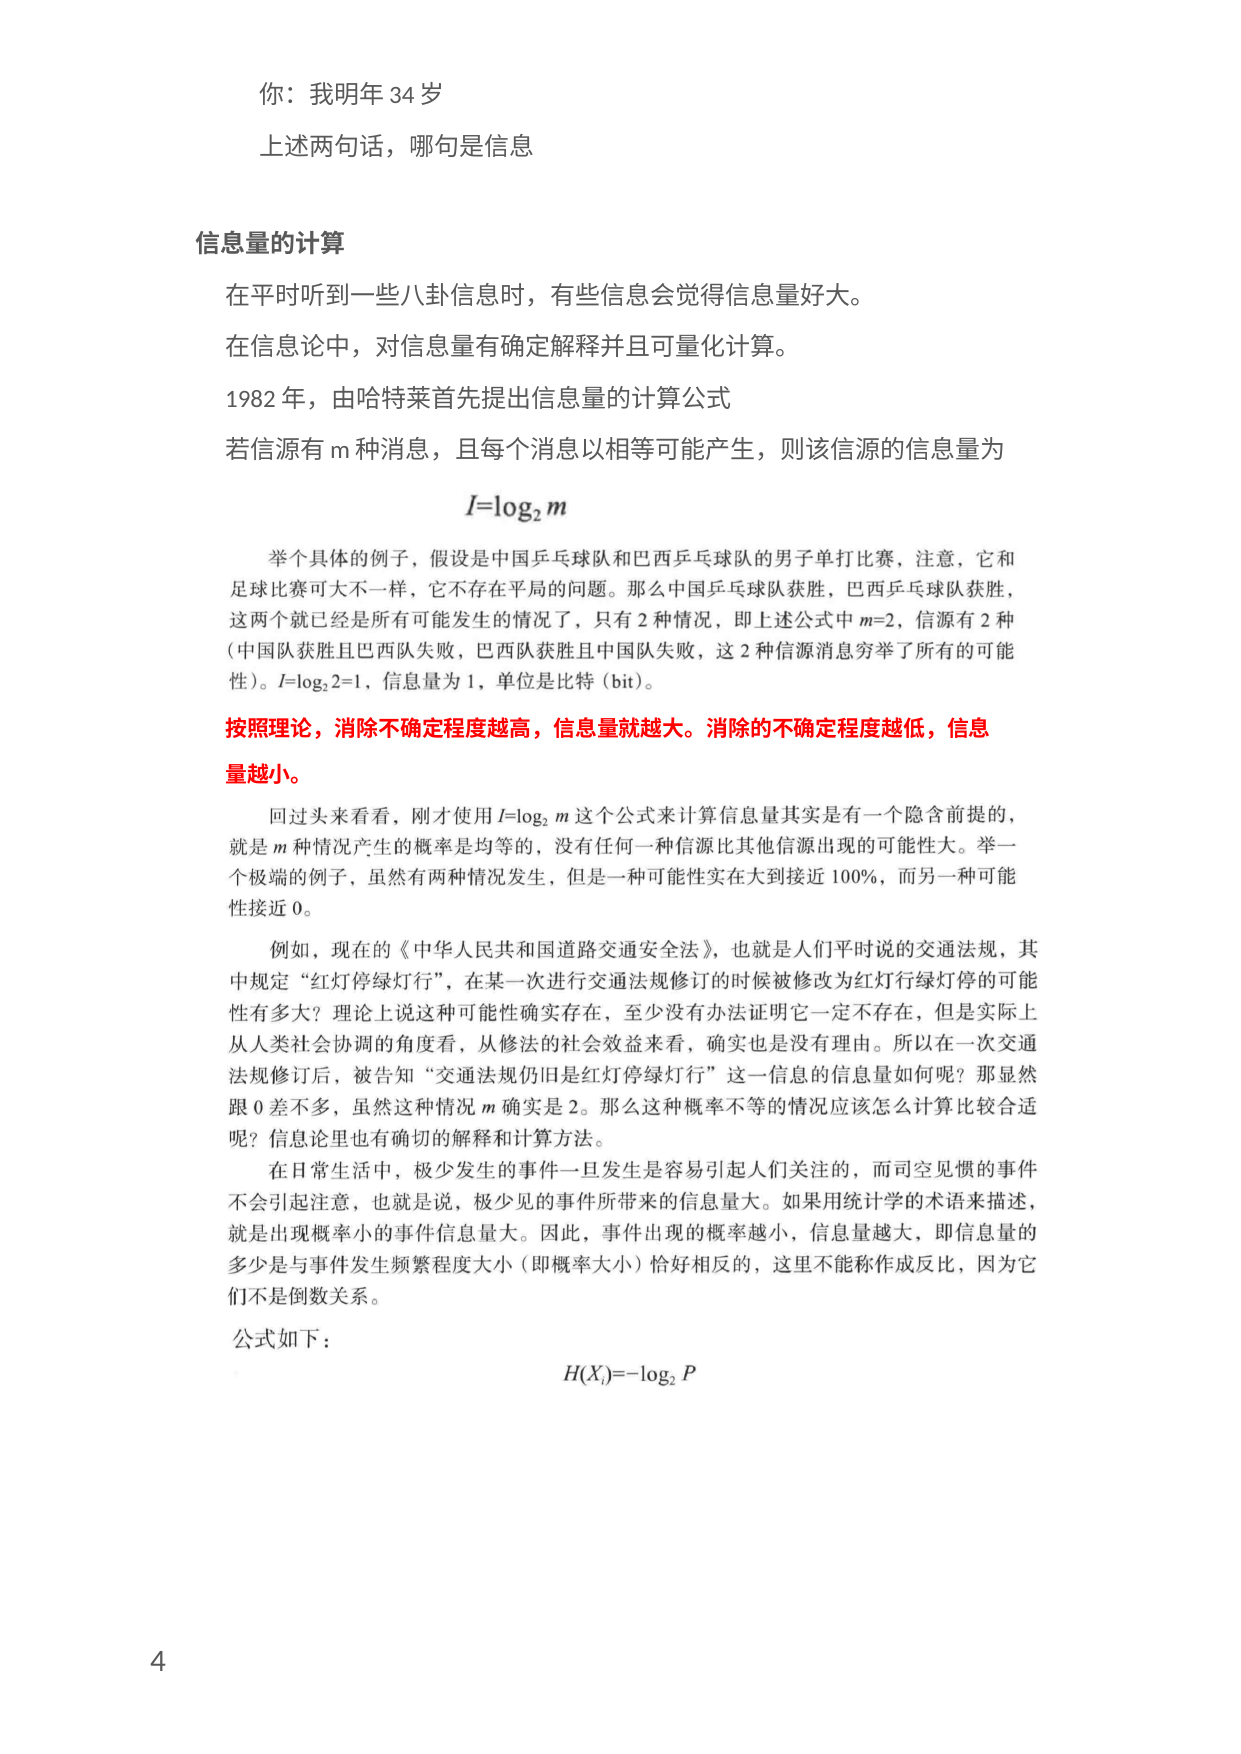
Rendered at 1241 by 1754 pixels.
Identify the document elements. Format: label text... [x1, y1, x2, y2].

list 若信源有m种消息，且每个消息以相等可能产生，则该信源的信息量为 [195, 430, 1090, 466]
list 在信息论中，对信息量有确定解释并且可量化计算。 [195, 327, 1090, 363]
picture [225, 1323, 846, 1389]
list 1982年，由哈特莱首先提出信息量的计算公式 [195, 378, 1090, 414]
picture [225, 542, 1019, 696]
list 在平时听到一些八卦信息时，有些信息会觉得信息量好大。 [195, 275, 1090, 311]
list 量越小。 [195, 757, 1090, 789]
picture [225, 936, 1044, 1309]
list 你：我明年34岁 [195, 75, 1090, 111]
list 按照理论，消除不确定程度越高，信息量就越大。消除的不确定程度越低，信息 [195, 711, 1090, 742]
picture [225, 803, 1021, 922]
picture [450, 481, 609, 528]
list 信息量的计算 [195, 223, 1090, 260]
list 上述两句话，哪句是信息 [195, 127, 1090, 163]
